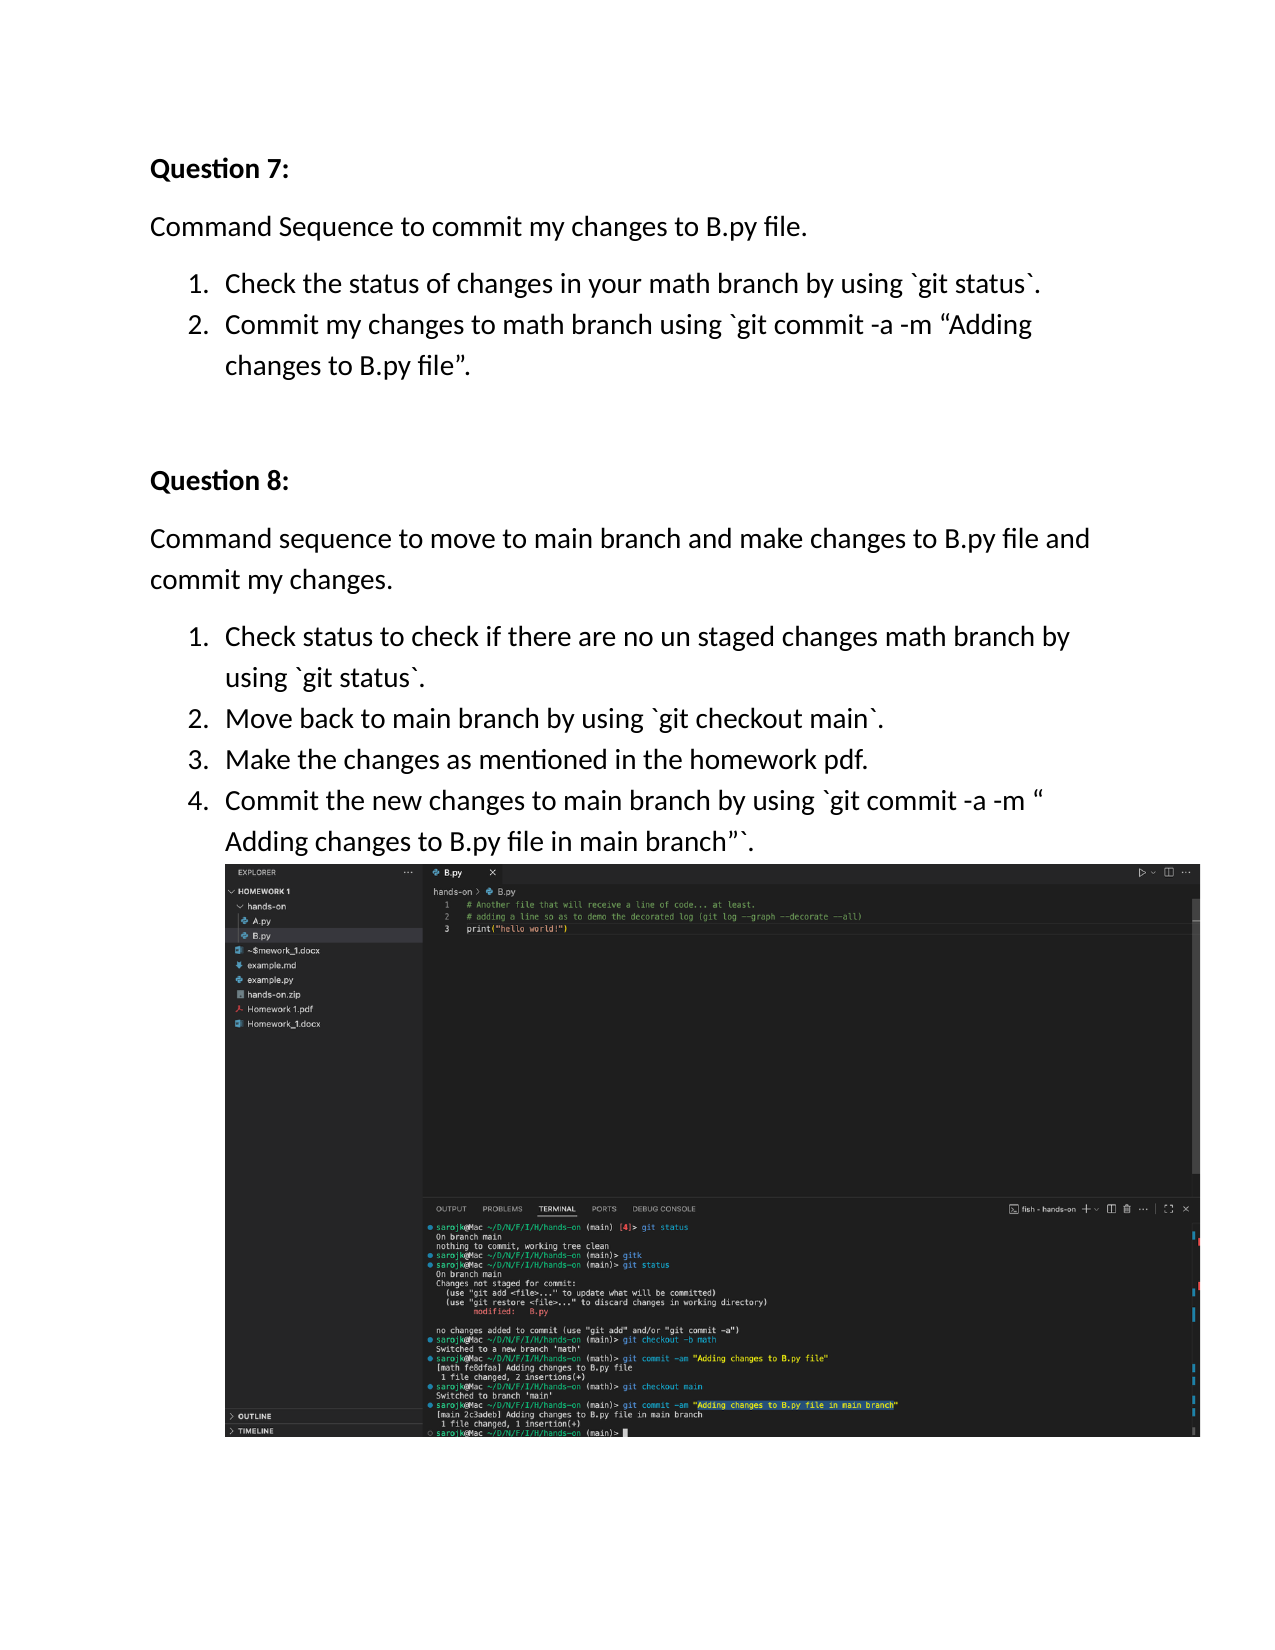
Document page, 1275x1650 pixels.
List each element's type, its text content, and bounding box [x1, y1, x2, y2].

text Command Sequence to commit my changes to B.py file. [150, 208, 1125, 243]
list Commit my changes to math branch using `git commit -a -m “Adding changes to B.py file”. [187, 306, 1125, 383]
text Question 7: [150, 150, 1125, 186]
list Make the changes as mentioned in the homework pdf. [187, 741, 1125, 777]
list Move back to main branch by using `git checkout main`. [187, 700, 1125, 736]
list Commit the new changes to main branch by using `git commit -a -m “ Adding changes to B.py file in main branch”`. [187, 782, 1125, 859]
picture [225, 864, 1200, 1437]
list Check the status of changes in your math branch by using `git status`. [187, 265, 1125, 301]
text Question 8: [150, 462, 1125, 498]
list Check status to check if there are no un staged changes math branch by using `git status`. [187, 618, 1125, 695]
text Command sequence to move to main branch and make changes to B.py file and commit my changes. [150, 520, 1125, 596]
